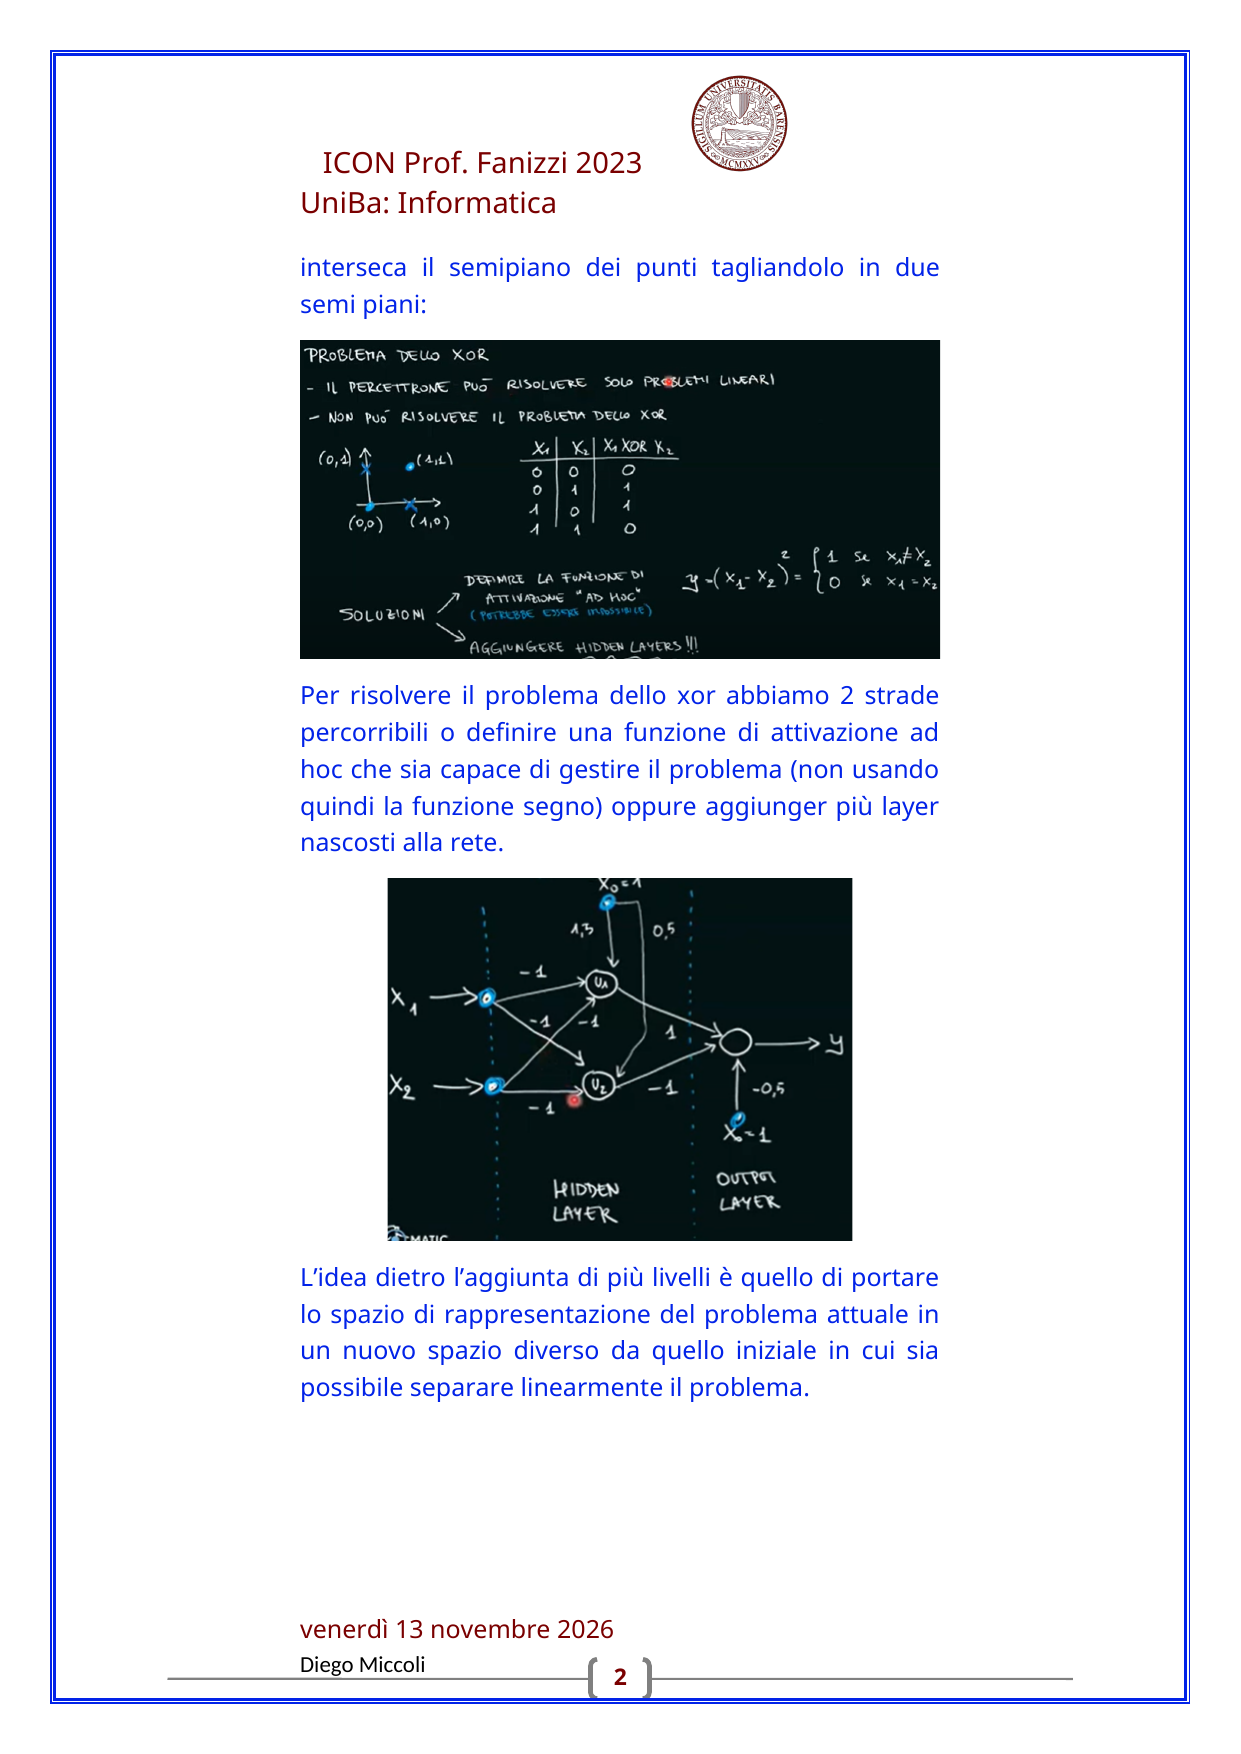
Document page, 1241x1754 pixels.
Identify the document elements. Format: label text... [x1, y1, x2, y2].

picture [688, 73, 789, 174]
text L’idea dietro l’aggiunta di più livelli è quello di portare lo spazio di rappresentazione del problema attuale in un nuovo spazio diverso da quello iniziale in cui sia possibile separare linearmente il problema. [300, 1259, 940, 1404]
picture [300, 340, 941, 659]
picture [387, 878, 853, 1241]
text Per risolvere il problema dello xor abbiamo 2 strade percorribili o definire una funzione di attivazione ad hoc che sia capace di gestire il problema (non usando quindi la funzione segno) oppure aggiunger più layer nascosti alla rete. [300, 678, 940, 859]
